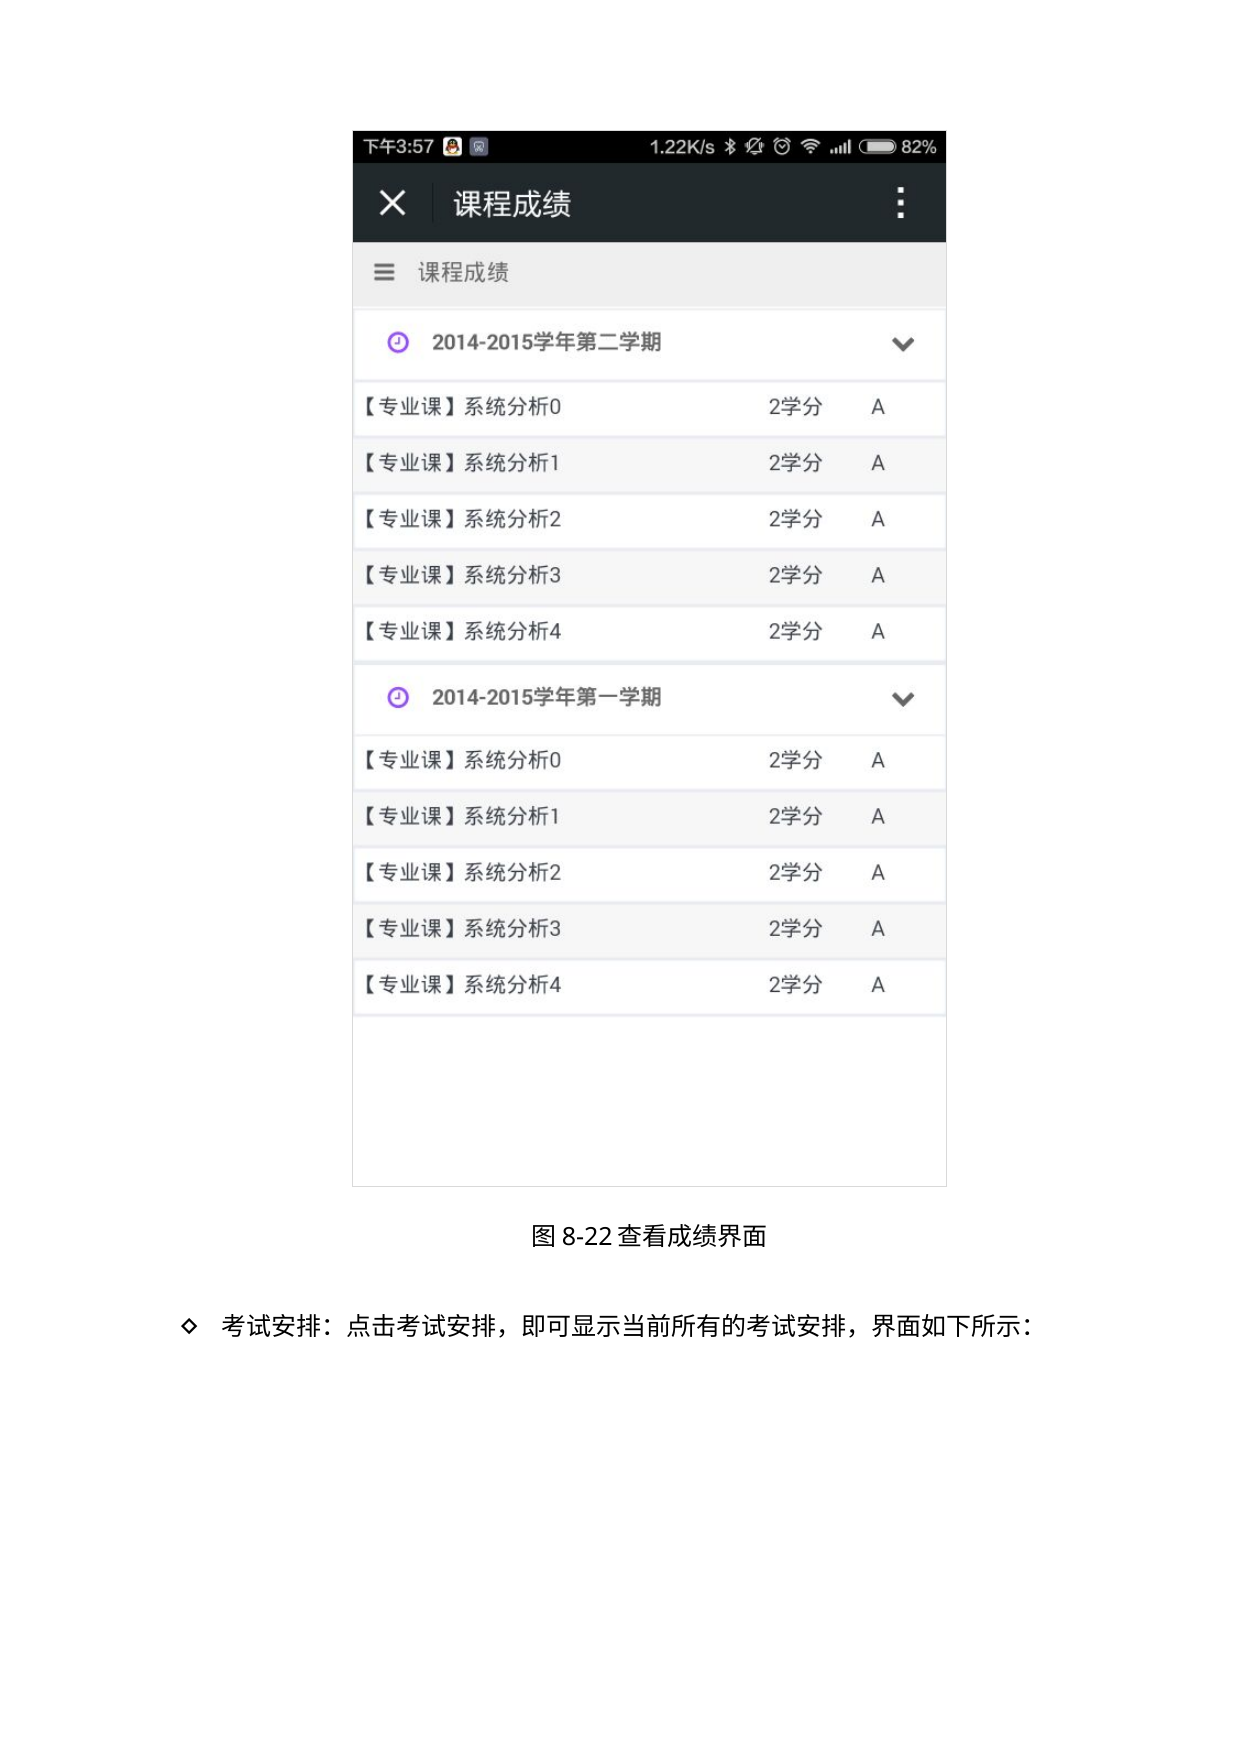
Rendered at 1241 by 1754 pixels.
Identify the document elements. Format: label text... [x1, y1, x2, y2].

picture [353, 131, 946, 1186]
list 考试安排：点击考试安排，即可显示当前所有的考试安排，界面如下所示： [177, 1292, 1122, 1357]
text 图8-22查看成绩界面 [177, 1202, 1122, 1267]
